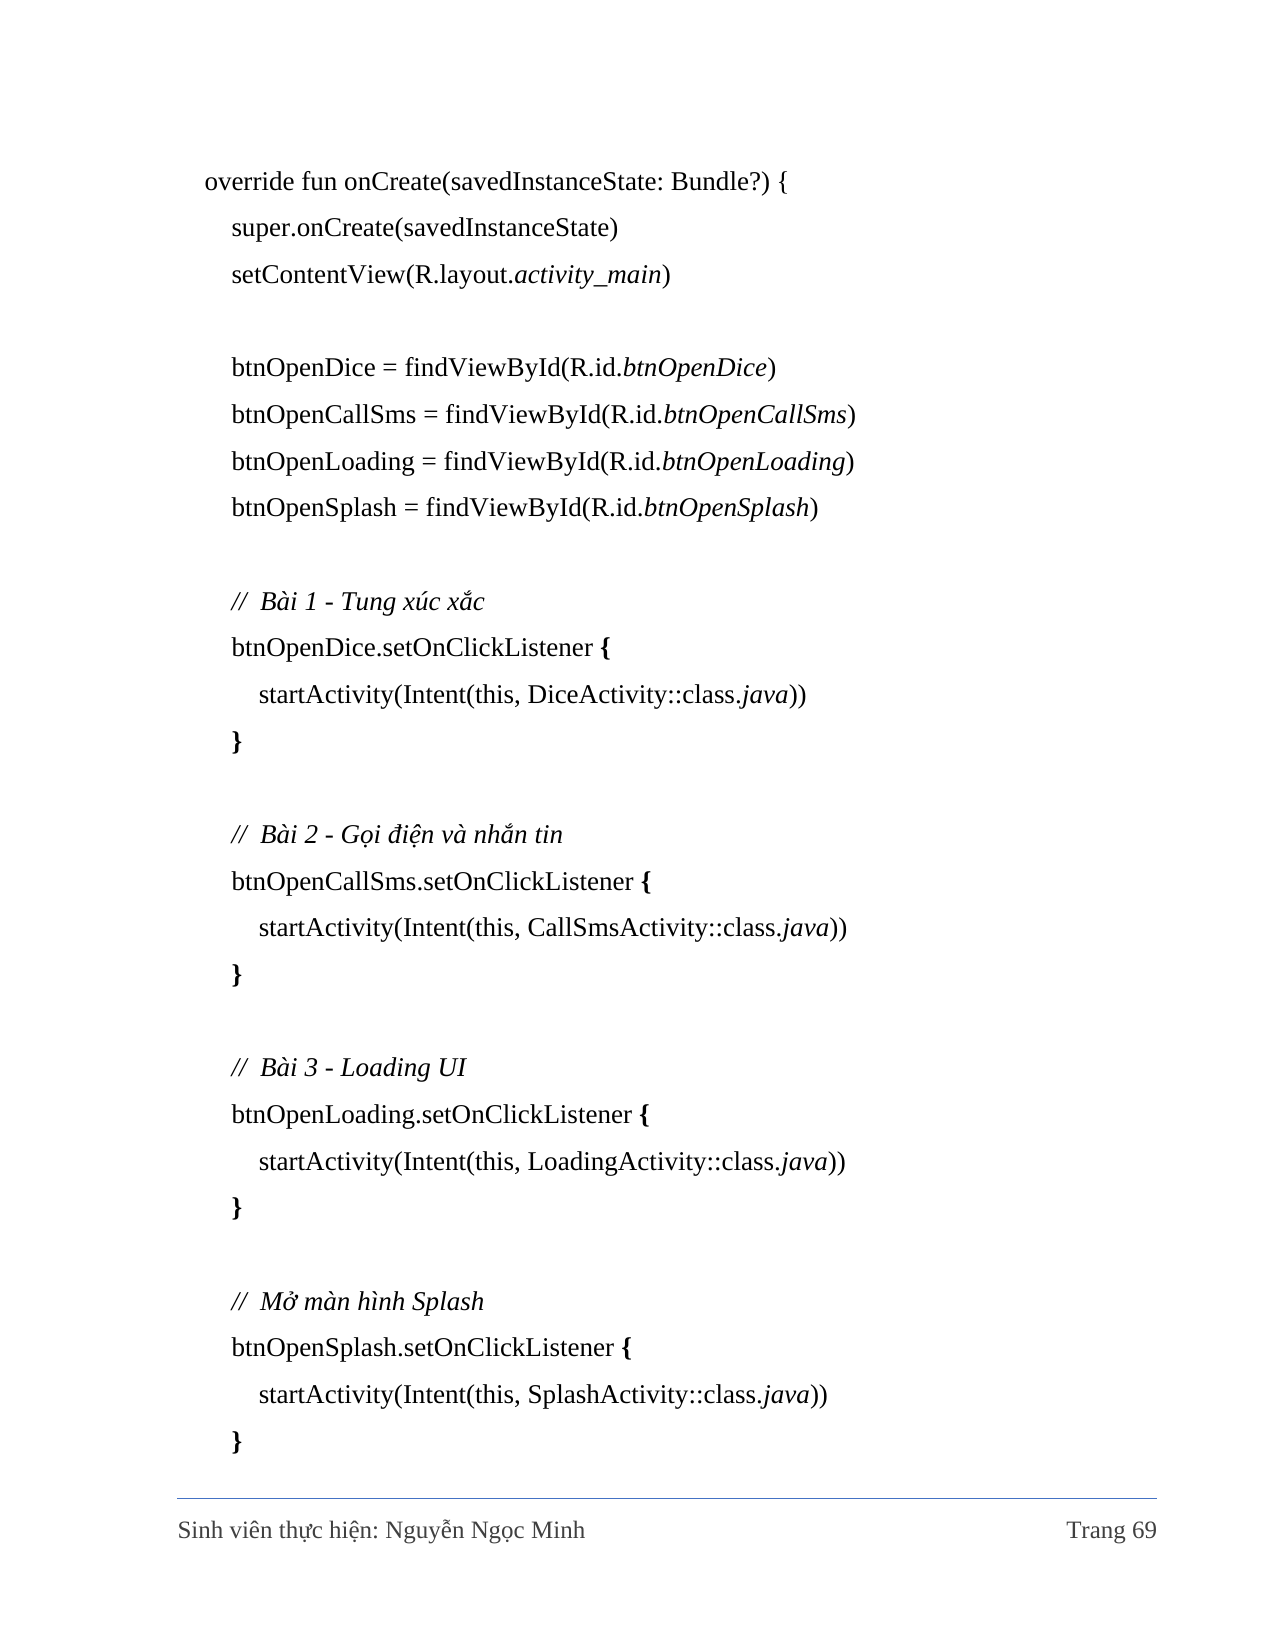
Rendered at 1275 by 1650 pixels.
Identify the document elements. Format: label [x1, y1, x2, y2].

text [177, 118, 1157, 1456]
